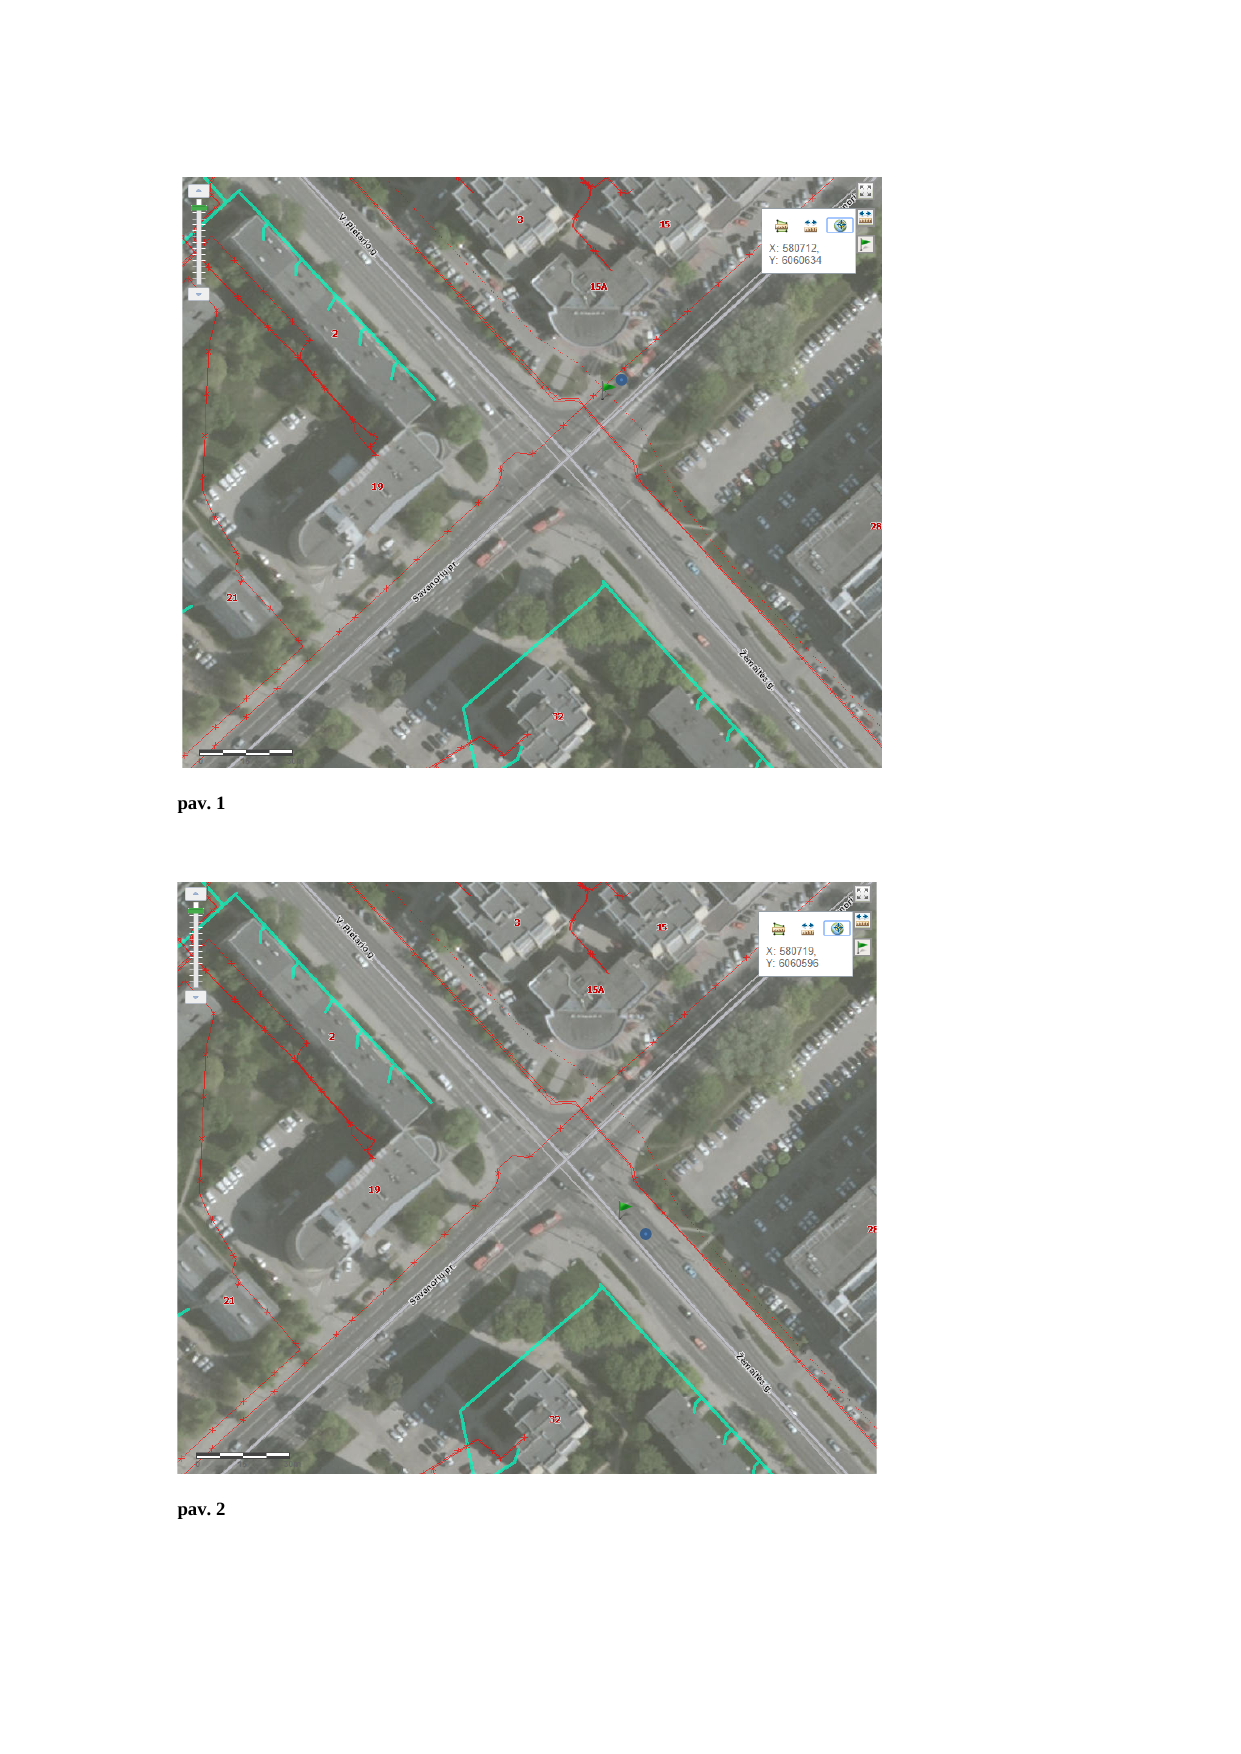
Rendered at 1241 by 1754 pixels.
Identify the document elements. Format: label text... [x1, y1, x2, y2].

picture [177, 882, 877, 1474]
text pav. 2 [177, 1498, 1181, 1519]
picture [182, 177, 882, 768]
text pav. 1 [177, 792, 1181, 814]
